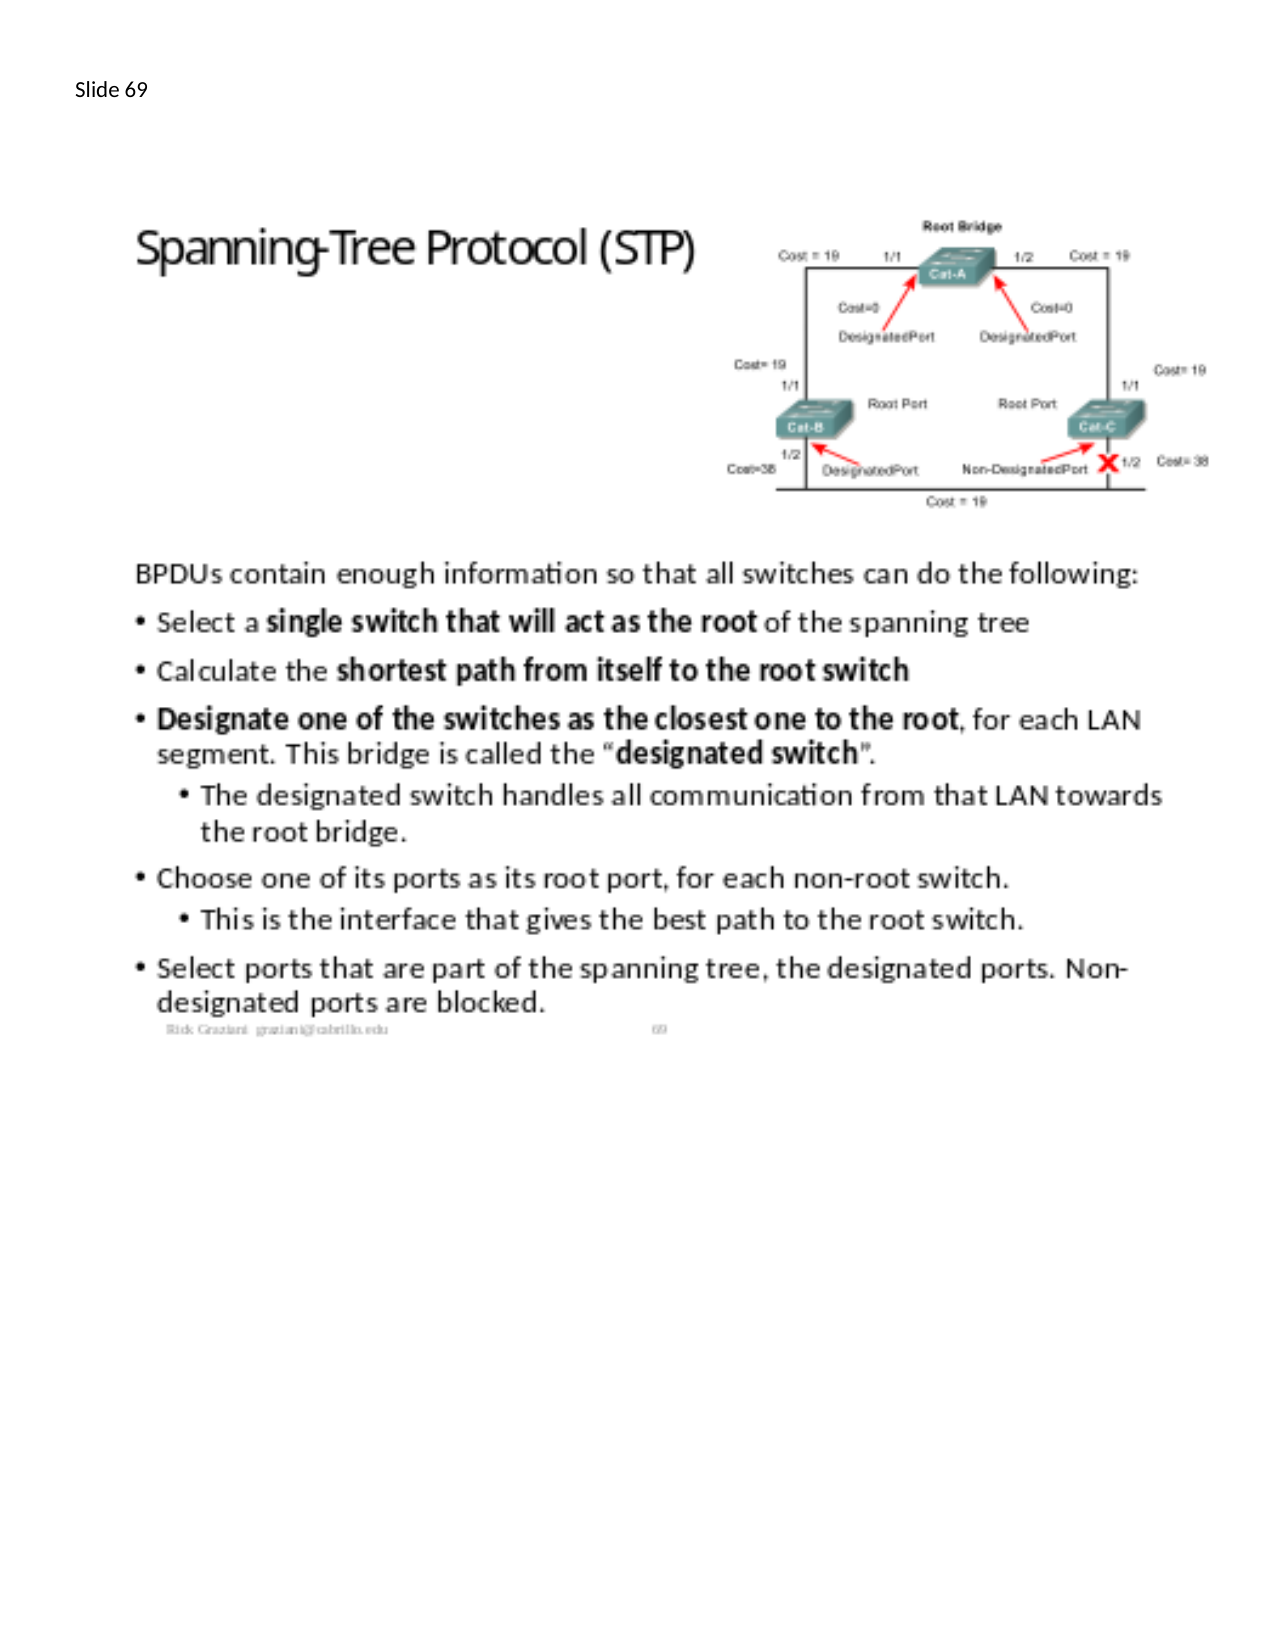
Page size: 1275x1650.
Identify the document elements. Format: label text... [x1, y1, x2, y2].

text Slide 69 [75, 75, 1200, 103]
